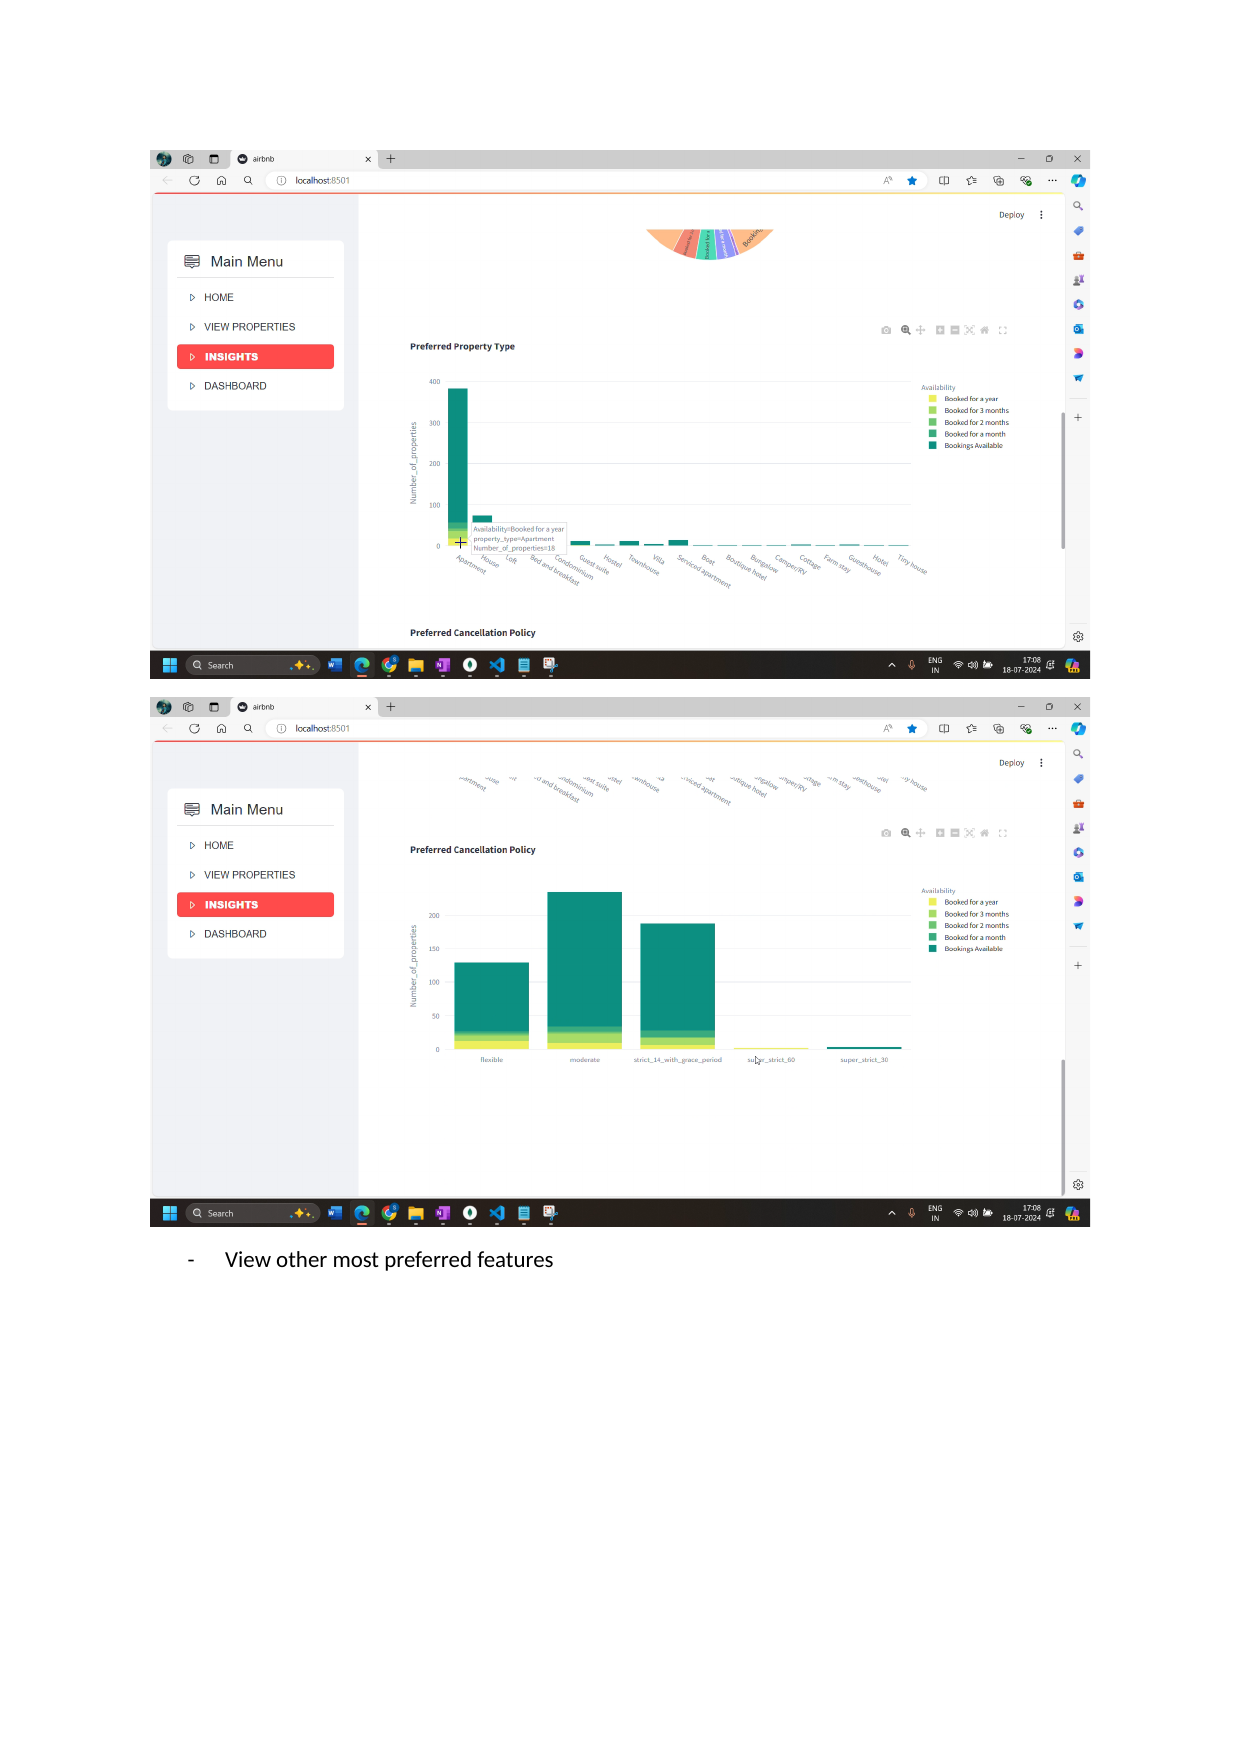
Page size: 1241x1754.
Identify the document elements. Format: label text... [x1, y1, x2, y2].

list View other most preferred features [187, 1245, 1090, 1273]
picture [150, 150, 1091, 679]
picture [150, 697, 1091, 1227]
